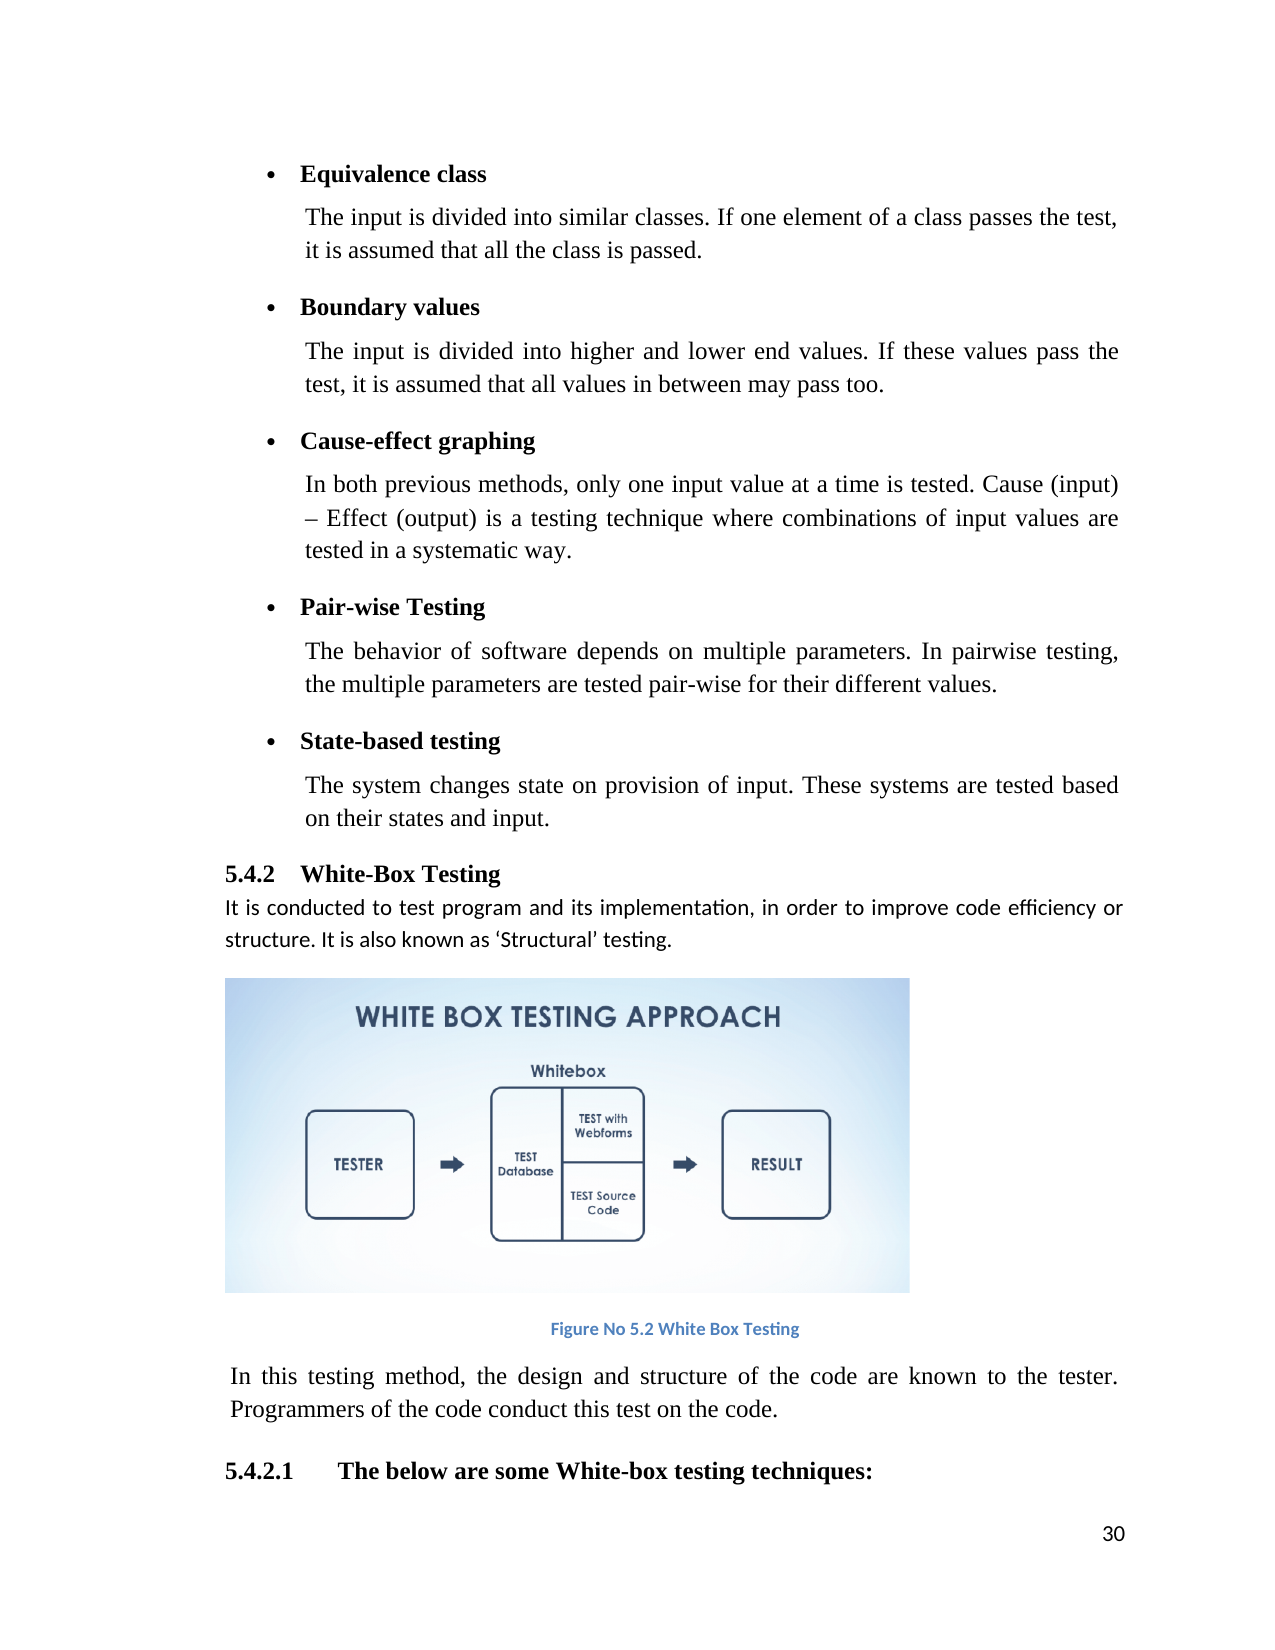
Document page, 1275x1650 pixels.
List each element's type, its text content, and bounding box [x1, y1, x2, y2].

list State-based testing [267, 717, 1120, 755]
subtitle The below are some White-box testing techniques: [225, 1456, 1125, 1485]
list Pair-wise Testing [267, 584, 1120, 621]
list Equivalence class [267, 150, 1120, 187]
subtitle White-Box Testing [225, 851, 1120, 888]
picture [225, 978, 910, 1293]
text In this testing method, the design and structure of the code are known to the tester. Programmers of the code conduct this test on the code. [230, 1361, 1120, 1423]
text The system changes state on provision of input. These systems are tested based on their states and input. [305, 770, 1120, 831]
text The input is divided into similar classes. If one element of a class passes the test, it is assumed that all the class is passed. [305, 202, 1120, 264]
text Figure No 5.2 White Box Testing [225, 1317, 1125, 1340]
text In both previous methods, only one input value at a time is tested. Cause (input) – Effect (output) is a testing technique where combinations of input values are tested in a systematic way. [305, 469, 1120, 564]
list Cause-effect graphing [267, 417, 1120, 454]
text The input is divided into higher and lower end values. If these values pass the test, it is assumed that all values in between may pass too. [305, 336, 1120, 398]
text It is conducted to test program and its implementation, in order to improve code efficiency or structure. It is also known as ‘Structural’ testing. [225, 893, 1125, 953]
list Boundary values [267, 283, 1120, 321]
text The behavior of software depends on multiple parameters. In pairwise testing, the multiple parameters are tested pair-wise for their different values. [305, 636, 1120, 698]
